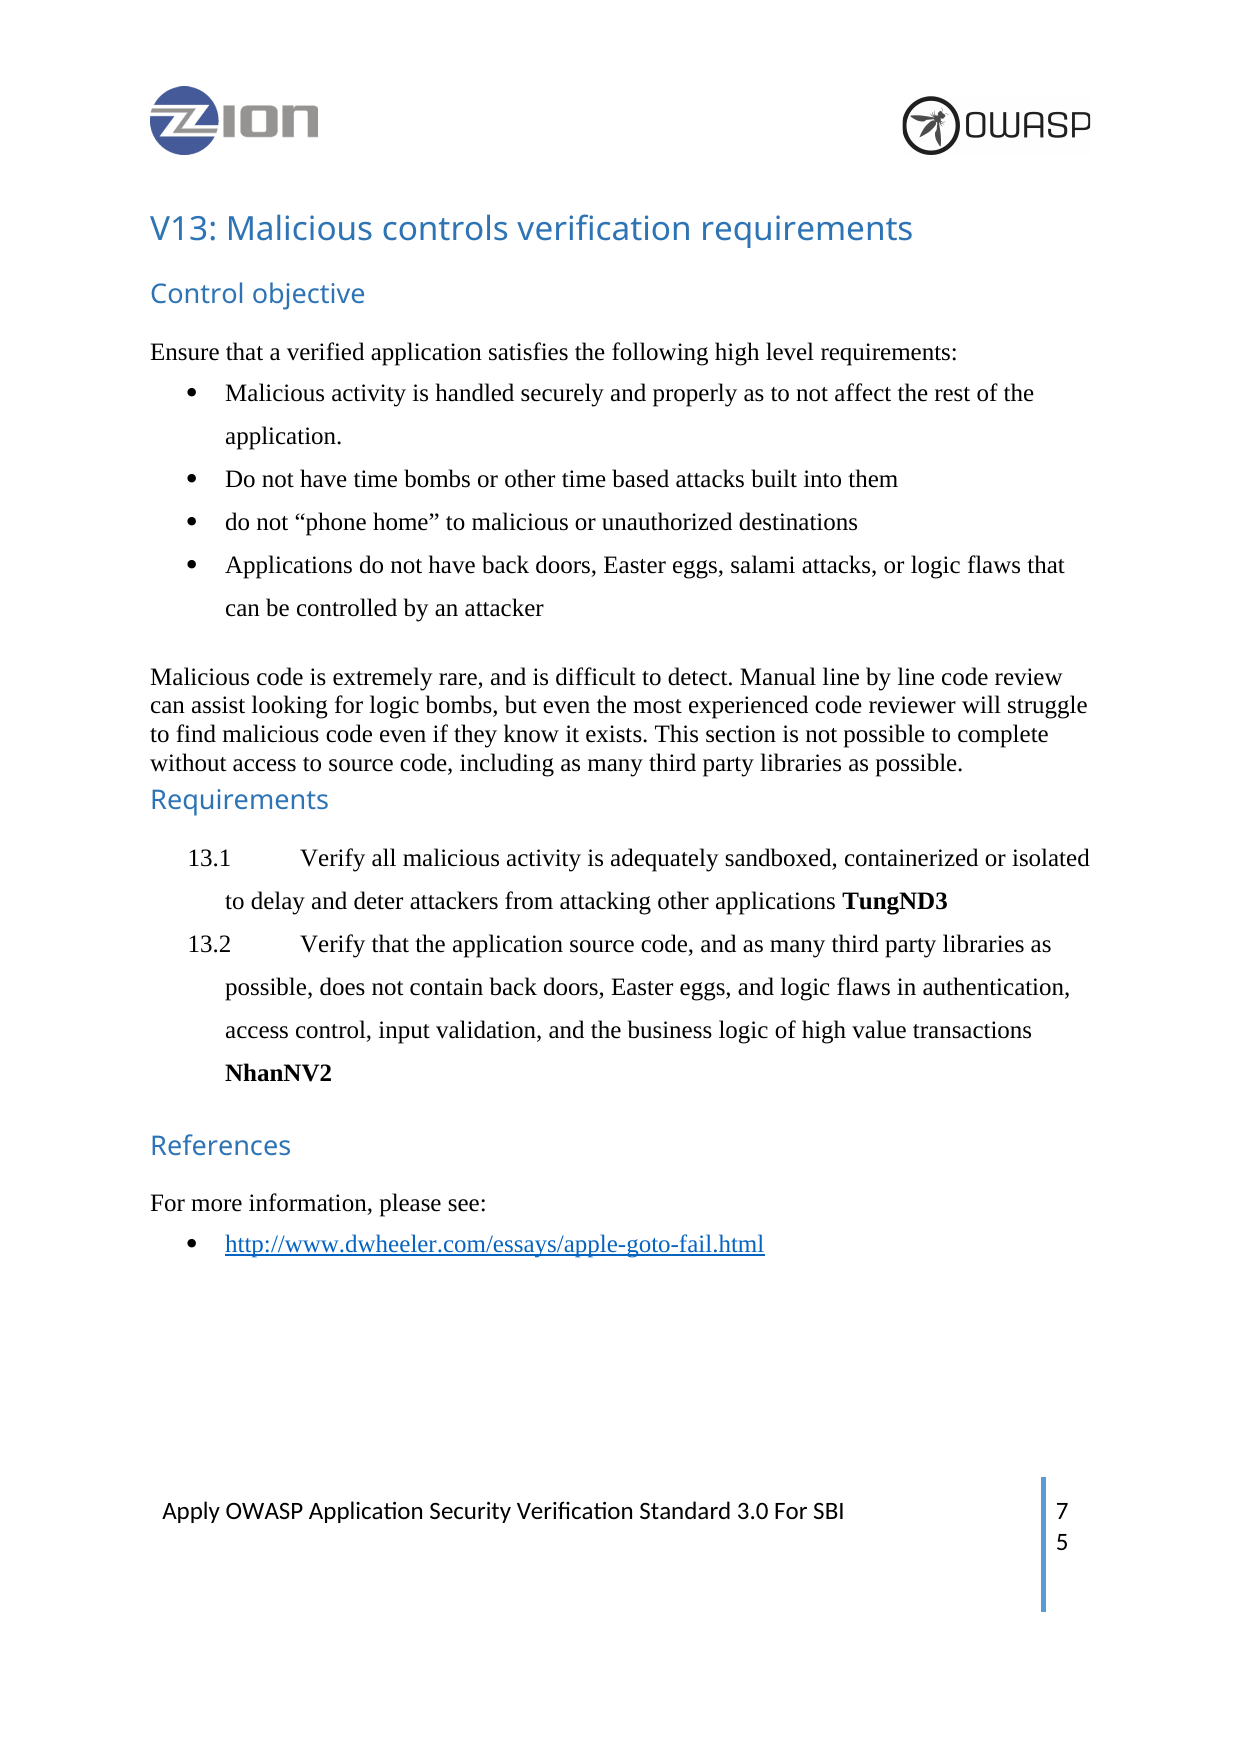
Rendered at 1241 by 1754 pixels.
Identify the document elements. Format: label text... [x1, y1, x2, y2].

picture [902, 96, 1091, 155]
list Applications do not have back doors, Easter eggs, salami attacks, or logic flaws that can be controlled by an attacker [187, 550, 1090, 622]
text Malicious code is extremely rare, and is difficult to detect. Manual line by line code review can assist looking for logic bombs, but even the most experienced code reviewer will struggle to find malicious code even if they know it exists. This section is not possible to complete without access to source code, including as many third party libraries as possible. [150, 662, 1090, 777]
list Verify that the application source code, and as many third party libraries as possible, does not contain back doors, Easter eggs, and logic flaws in authentication, access control, input validation, and the business logic of high value transactions NhanNV2 [187, 929, 1090, 1087]
subtitle Requirements [150, 781, 1090, 818]
text For more information, please see: [150, 1188, 1090, 1217]
text Ensure that a verified application satisfies the following high level requirements: [150, 337, 1090, 365]
picture [150, 86, 318, 155]
list Verify all malicious activity is adequately sandboxed, containerized or isolated to delay and deter attackers from attacking other applications TungND3 [187, 843, 1090, 914]
list http://www.dwheeler.com/essays/apple-goto-fail.html [187, 1229, 1090, 1258]
list Do not have time bombs or other time based attacks built into them [187, 464, 1090, 493]
list Malicious activity is handled securely and properly as to not affect the rest of the application. [187, 378, 1090, 450]
subtitle Control objective [150, 275, 1090, 312]
list do not “phone home” to malicious or unauthorized destinations [187, 507, 1090, 536]
subtitle V13: Malicious controls verification requirements [150, 204, 1090, 250]
subtitle References [150, 1126, 1090, 1163]
